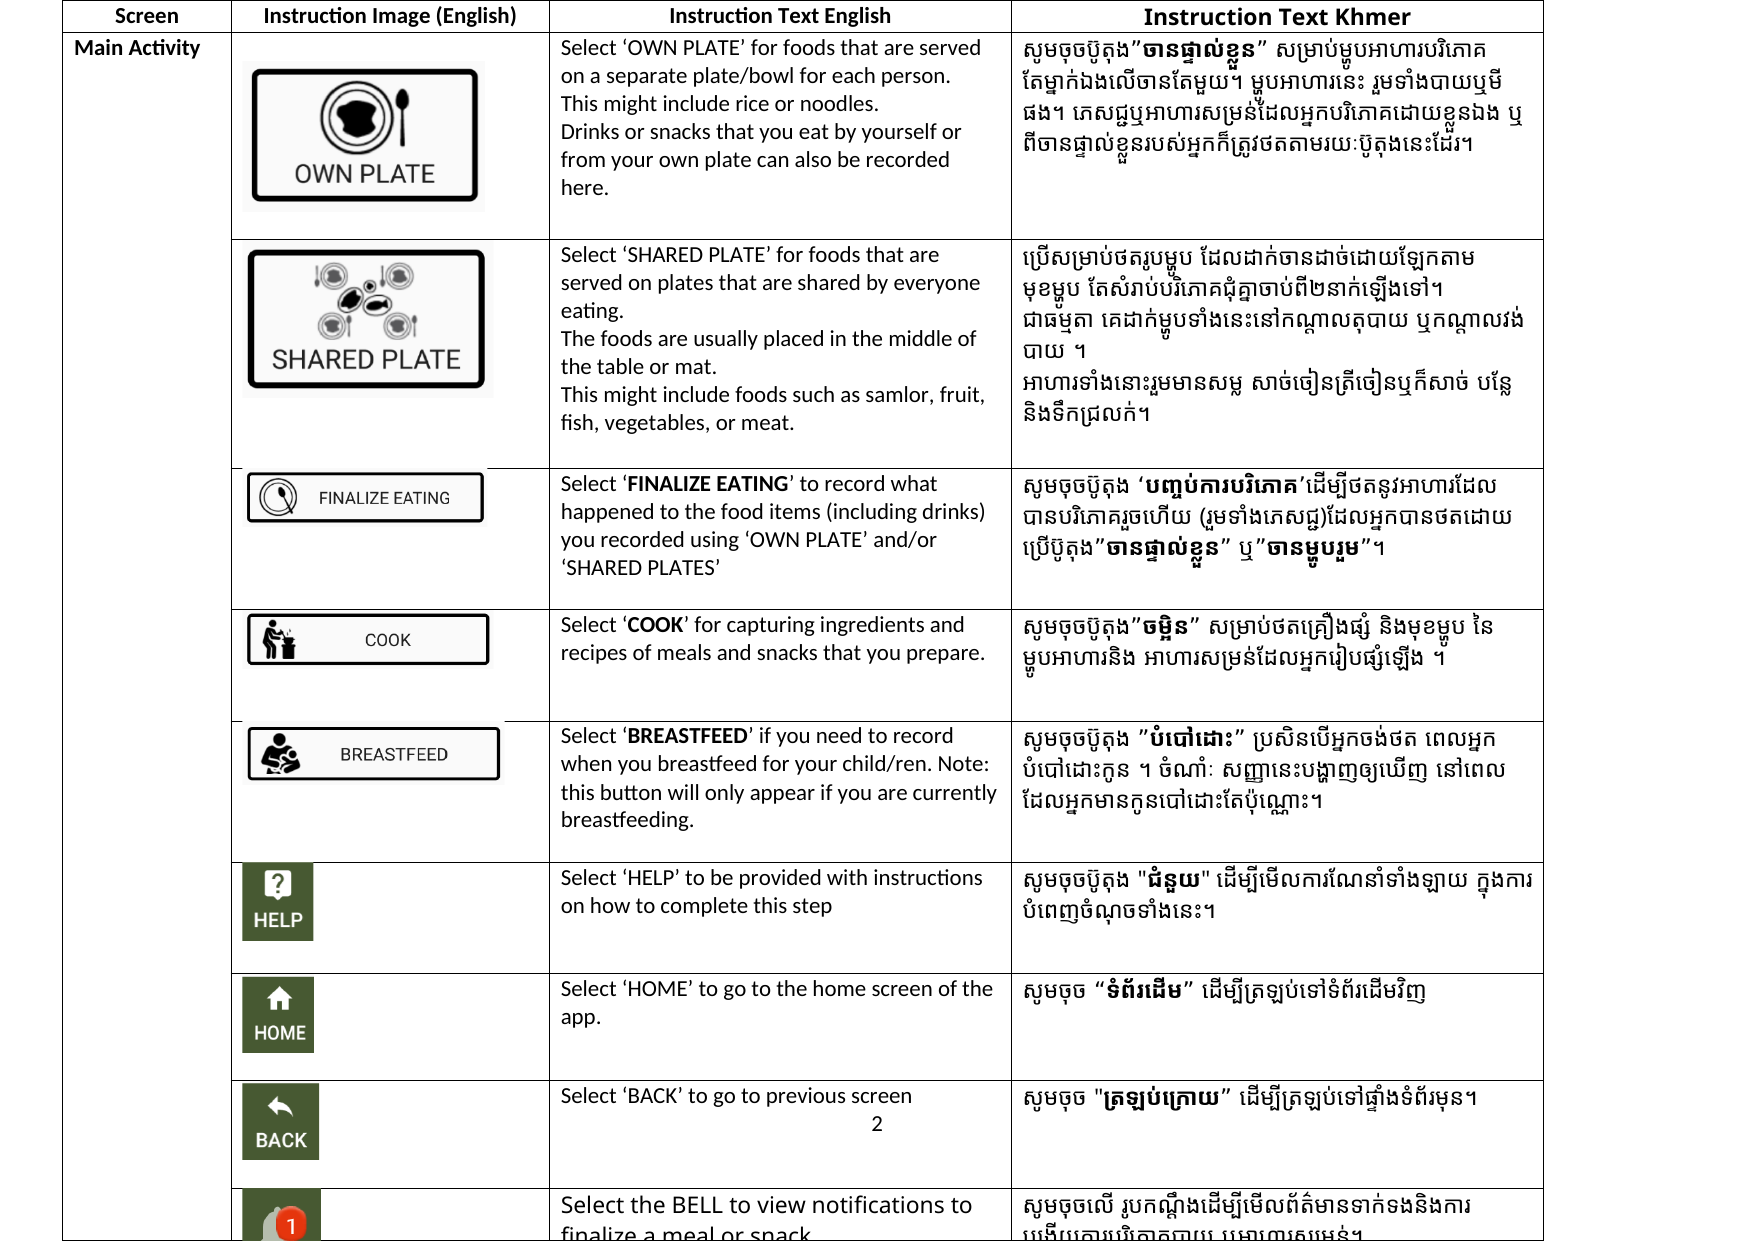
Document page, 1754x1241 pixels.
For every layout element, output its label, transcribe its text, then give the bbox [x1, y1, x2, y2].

picture [242, 1081, 320, 1160]
table_cell Select the BELL to view notifications to finalize a meal or snack [550, 1189, 1011, 1240]
picture [242, 721, 505, 785]
table_cell សូមចុច “ទំព័រដើម” ដើម្បីត្រឡប់ទៅទំព័រដើមវិញ [1012, 974, 1543, 1080]
table_cell Select ‘BREASTFEED’ if you need to record when you breastfeed for your child/ren. Note: this button will only appear if you are currently breastfeeding. [550, 722, 1011, 862]
table_header Instruction Text Khmer [1012, 1, 1543, 32]
picture [242, 61, 485, 212]
table_cell Select ‘HELP’ to be provided with instructions on how to complete this step [550, 863, 1011, 973]
table_cell Select ‘FINALIZE EATING’ to record what happened to the food items (including drinks) you recorded using ‘OWN PLATE’ and/or ‘SHARED PLATES’ [550, 469, 1011, 609]
picture [242, 1188, 321, 1241]
table_cell Select ‘OWN PLATE’ for foods that are served on a separate plate/bowl for each person. This might include rice or noodles. Drinks or snacks that you eat by yourself or from your own plate can also be recorded here. [550, 33, 1011, 239]
table_cell សូមចុចប៊ូតុង”ចម្អិន” សម្រាប់ថតគ្រឿងផ្សំ និងមុខម្ហូប នៃម្ហូបអាហារនិង អាហារសម្រន់ដែលអ្នករៀបផ្សំឡើង ។ [1012, 610, 1543, 721]
picture [242, 610, 494, 669]
table_cell សូមចុច "ត្រឡប់ក្រោយ” ដើម្បីត្រឡប់ទៅផ្ទាំងទំព័រមុន។ [1012, 1081, 1543, 1188]
picture [242, 240, 494, 398]
table_cell សូមចុចប៊ូតុង”ចានផ្ទាល់ខ្លួន” សម្រាប់ម្ហូបអាហារបរិភោគតែម្នាក់ឯងលើចានតែមួយ។ ម្ហូបអាហារនេះ រួមទាំងបាយឬមីផង។ ភេសជ្ជឬអាហារសម្រន់ដែលអ្នកបរិភោគដោយខ្លួនឯង ឬពីចានផ្ទាល់ខ្លួនរបស់អ្នកក៏ត្រូវថតតាមរយៈប៊ូតុងនេះដែរ។ [1012, 33, 1543, 239]
table_header Instruction Image (English) [232, 1, 549, 32]
table_cell [232, 240, 549, 468]
table_cell [232, 722, 549, 862]
table_header Instruction Text English [550, 1, 1011, 32]
picture [242, 468, 488, 527]
table_cell សូមចុចលើ រូបកណ្ដឹងដើម្បីមើលព័ត៌មានទាក់ទងនិងការបង្ហើយការបរិភោគបាយ ឬអាហារសម្រន់។ [1012, 1189, 1543, 1240]
table_cell ប្រើសម្រាប់ថតរូបម្ហូប ដែលដាក់ចានដាច់ដោយឡែកតាមមុខម្ហូប តែសំរាប់បរិភោគជុំគ្នាចាប់ពី២នាក់ឡើងទៅ។ ជាធម្មតា គេដាក់ម្ហូបទាំងនេះនៅកណ្តាលតុបាយ ឬកណ្តាលវង់បាយ ។ អាហារទាំងនោះរួមមានសម្ល សាច់ចៀនត្រីចៀនឬក៏សាច់ បន្លែនិងទឹកជ្រលក់។ [1012, 240, 1543, 468]
picture [242, 862, 314, 941]
table_cell [232, 1081, 549, 1188]
table_cell [232, 863, 549, 973]
table_header Screen [63, 1, 231, 32]
table_cell [232, 33, 549, 239]
table_cell សូមចុចប៊ូតុង ‘បញ្ចប់ការបរិភោគ’ដើម្បីថតនូវអាហារដែលបានបរិភោគរួចហើយ (រួមទាំងភេសជ្ជ)ដែលអ្នកបានថតដោយប្រើប៊ូតុង”ចានផ្ទាល់ខ្លួន” ឬ”ចានម្ហូបរួម”។ [1012, 469, 1543, 609]
table_cell Select ‘HOME’ to go to the home screen of the app. [550, 974, 1011, 1080]
table_cell Select ‘COOK’ for capturing ingredients and recipes of meals and snacks that you prepare. [550, 610, 1011, 721]
picture [242, 974, 314, 1053]
table_cell [232, 1189, 242, 1240]
table_cell [321, 1189, 549, 1240]
table_cell Main Activity [63, 33, 231, 1240]
table_cell សូមចុចប៊ូតុង ”បំបៅដោះ” ប្រសិនបើអ្នកចង់ថត ពេលអ្នកបំបៅដោះកូន ។ ចំណាំៈ សញ្ញានេះបង្ហាញឲ្យឃើញ នៅពេលដែលអ្នកមានកូនបៅដោះតែប៉ុណ្ណោះ។ [1012, 722, 1543, 862]
table_cell [232, 974, 549, 1080]
table_cell Select ‘SHARED PLATE’ for foods that are served on plates that are shared by everyone eating. The foods are usually placed in the middle of the table or mat. This might include foods such as samlor, fruit, fish, vegetables, or meat. [550, 240, 1011, 468]
table_cell [232, 469, 549, 609]
table_cell សូមចុចប៊ូតុង "ជំនួយ" ដើម្បីមើលការណែនាំទាំងឡាយ ក្នុងការបំពេញចំណុចទាំងនេះ។ [1012, 863, 1543, 973]
table_cell Select ‘BACK’ to go to previous screen [550, 1081, 1011, 1188]
table_cell [232, 610, 549, 721]
